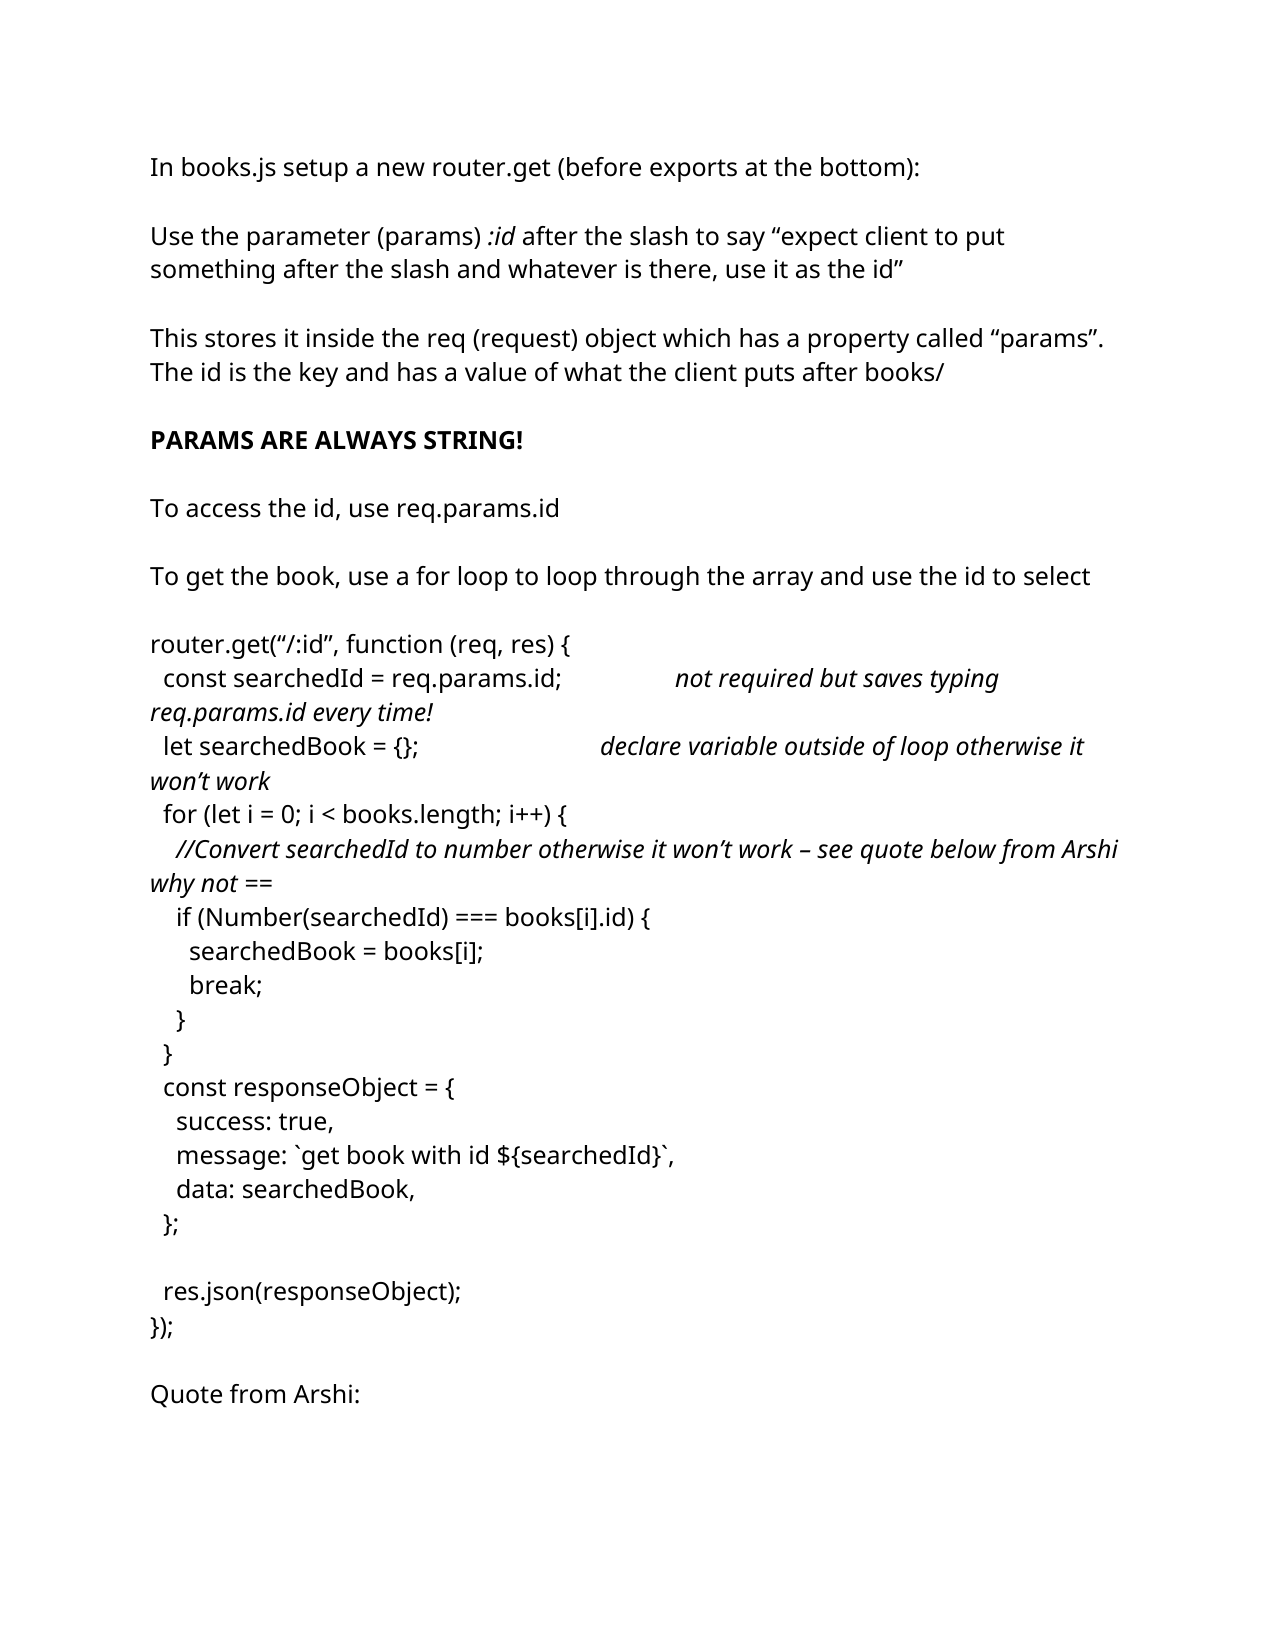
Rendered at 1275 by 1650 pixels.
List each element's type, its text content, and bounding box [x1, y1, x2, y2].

text }; [150, 1206, 1125, 1240]
text res.json(responseObject); [150, 1274, 1125, 1308]
text if (Number(searchedId) === books[i].id) { [150, 899, 1125, 933]
text for (let i = 0; i < books.length; i++) { [150, 797, 1125, 831]
text PARAMS ARE ALWAYS STRING! [150, 422, 1125, 457]
text const responseObject = { [150, 1070, 1125, 1104]
text This stores it inside the req (request) object which has a property called “params”. The id is the key and has a value of what the client puts after books/ [150, 320, 1125, 388]
text Quote from Arshi: [150, 1376, 1125, 1410]
text } [150, 1002, 1125, 1036]
text } [150, 1036, 1125, 1070]
text break; [150, 967, 1125, 1002]
text data: searchedBook, [150, 1172, 1125, 1206]
text router.get(“/:id”, function (req, res) { [150, 627, 1125, 661]
text Use the parameter (params) :id after the slash to say “expect client to put something after the slash and whatever is there, use it as the id” [150, 218, 1125, 286]
text }); [150, 1308, 1125, 1342]
text searchedBook = books[i]; [150, 933, 1125, 967]
text const searchedId = req.params.id; not required but saves typing req.params.id every time! [150, 661, 1125, 729]
text To get the book, use a for loop to loop through the array and use the id to select [150, 559, 1125, 593]
text let searchedBook = {}; declare variable outside of loop otherwise it won’t work [150, 729, 1125, 797]
text To access the id, use req.params.id [150, 491, 1125, 525]
text success: true, [150, 1104, 1125, 1138]
text In books.js setup a new router.get (before exports at the bottom): [150, 150, 1125, 184]
text //Convert searchedId to number otherwise it won’t work – see quote below from Arshi why not == [150, 831, 1125, 899]
text message: `get book with id ${searchedId}`, [150, 1138, 1125, 1172]
